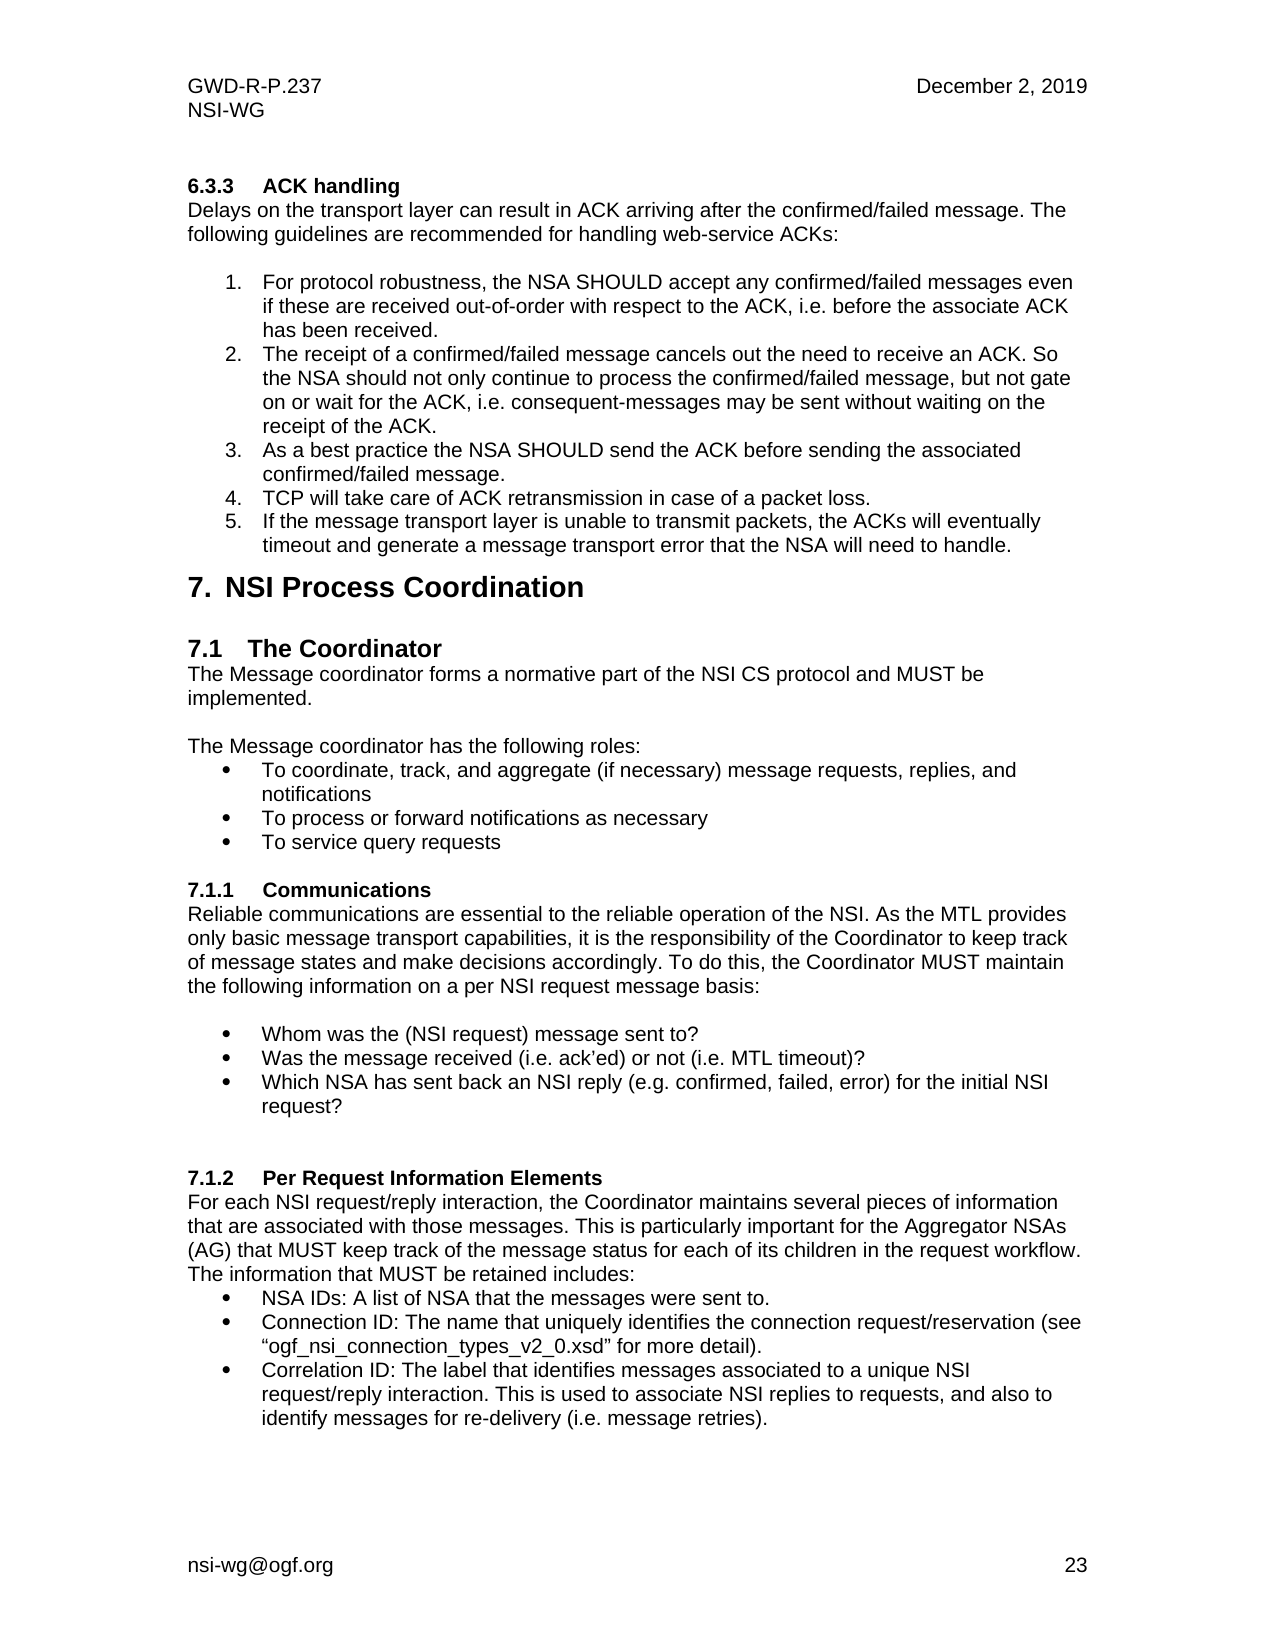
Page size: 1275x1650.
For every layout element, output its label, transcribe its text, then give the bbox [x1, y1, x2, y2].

list To coordinate, track, and aggregate (if necessary) message requests, replies, and notifications [223, 758, 1087, 806]
text The Message coordinator forms a normative part of the NSI CS protocol and MUST be implemented. [187, 662, 1087, 710]
list To service query requests [223, 830, 1087, 854]
list TCP will take care of ACK retransmission in case of a packet loss. [225, 485, 1087, 509]
subtitle Communications [187, 878, 1087, 902]
text The Message coordinator has the following roles: [187, 734, 1087, 758]
subtitle The Coordinator [187, 633, 1087, 662]
text For each NSI request/reply interaction, the Coordinator maintains several pieces of information that are associated with those messages. This is particularly important for the Aggregator NSAs (AG) that MUST keep track of the message status for each of its children in the request workflow. The information that MUST be retained includes: [187, 1190, 1087, 1286]
list Which NSA has sent back an NSI reply (e.g. confirmed, failed, error) for the initial NSI request? [223, 1070, 1087, 1118]
list To process or forward notifications as necessary [223, 806, 1087, 830]
text Delays on the transport layer can result in ACK arriving after the confirmed/failed message. The following guidelines are recommended for handling web-service ACKs: [187, 198, 1087, 246]
list Connection ID: The name that uniquely identifies the connection request/reservation (see “ogf_nsi_connection_types_v2_0.xsd” for more detail). [223, 1310, 1087, 1358]
subtitle NSI Process Coordination [187, 570, 1087, 603]
list For protocol robustness, the NSA SHOULD accept any confirmed/failed messages even if these are received out-of-order with respect to the ACK, i.e. before the associate ACK has been received. [225, 270, 1087, 342]
text Reliable communications are essential to the reliable operation of the NSI. As the MTL provides only basic message transport capabilities, it is the responsibility of the Coordinator to keep track of message states and make decisions accordingly. To do this, the Coordinator MUST maintain the following information on a per NSI request message basis: [187, 902, 1087, 998]
list NSA IDs: A list of NSA that the messages were sent to. [223, 1286, 1087, 1310]
list The receipt of a confirmed/failed message cancels out the need to receive an ACK. So the NSA should not only continue to process the confirmed/failed message, but not gate on or wait for the ACK, i.e. consequent-messages may be sent without waiting on the receipt of the ACK. [225, 342, 1087, 437]
list As a best practice the NSA SHOULD send the ACK before sending the associated confirmed/failed message. [225, 437, 1087, 485]
list If the message transport layer is unable to transmit packets, the ACKs will eventually timeout and generate a message transport error that the NSA will need to handle. [225, 509, 1087, 557]
subtitle ACK handling [187, 174, 1087, 198]
list Whom was the (NSI request) message sent to? [223, 1022, 1087, 1046]
list Correlation ID: The label that identifies messages associated to a unique NSI request/reply interaction. This is used to associate NSI replies to requests, and also to identify messages for re-delivery (i.e. message retries). [223, 1358, 1087, 1430]
list Was the message received (i.e. ack’ed) or not (i.e. MTL timeout)? [223, 1046, 1087, 1070]
subtitle Per Request Information Elements [187, 1166, 1087, 1190]
